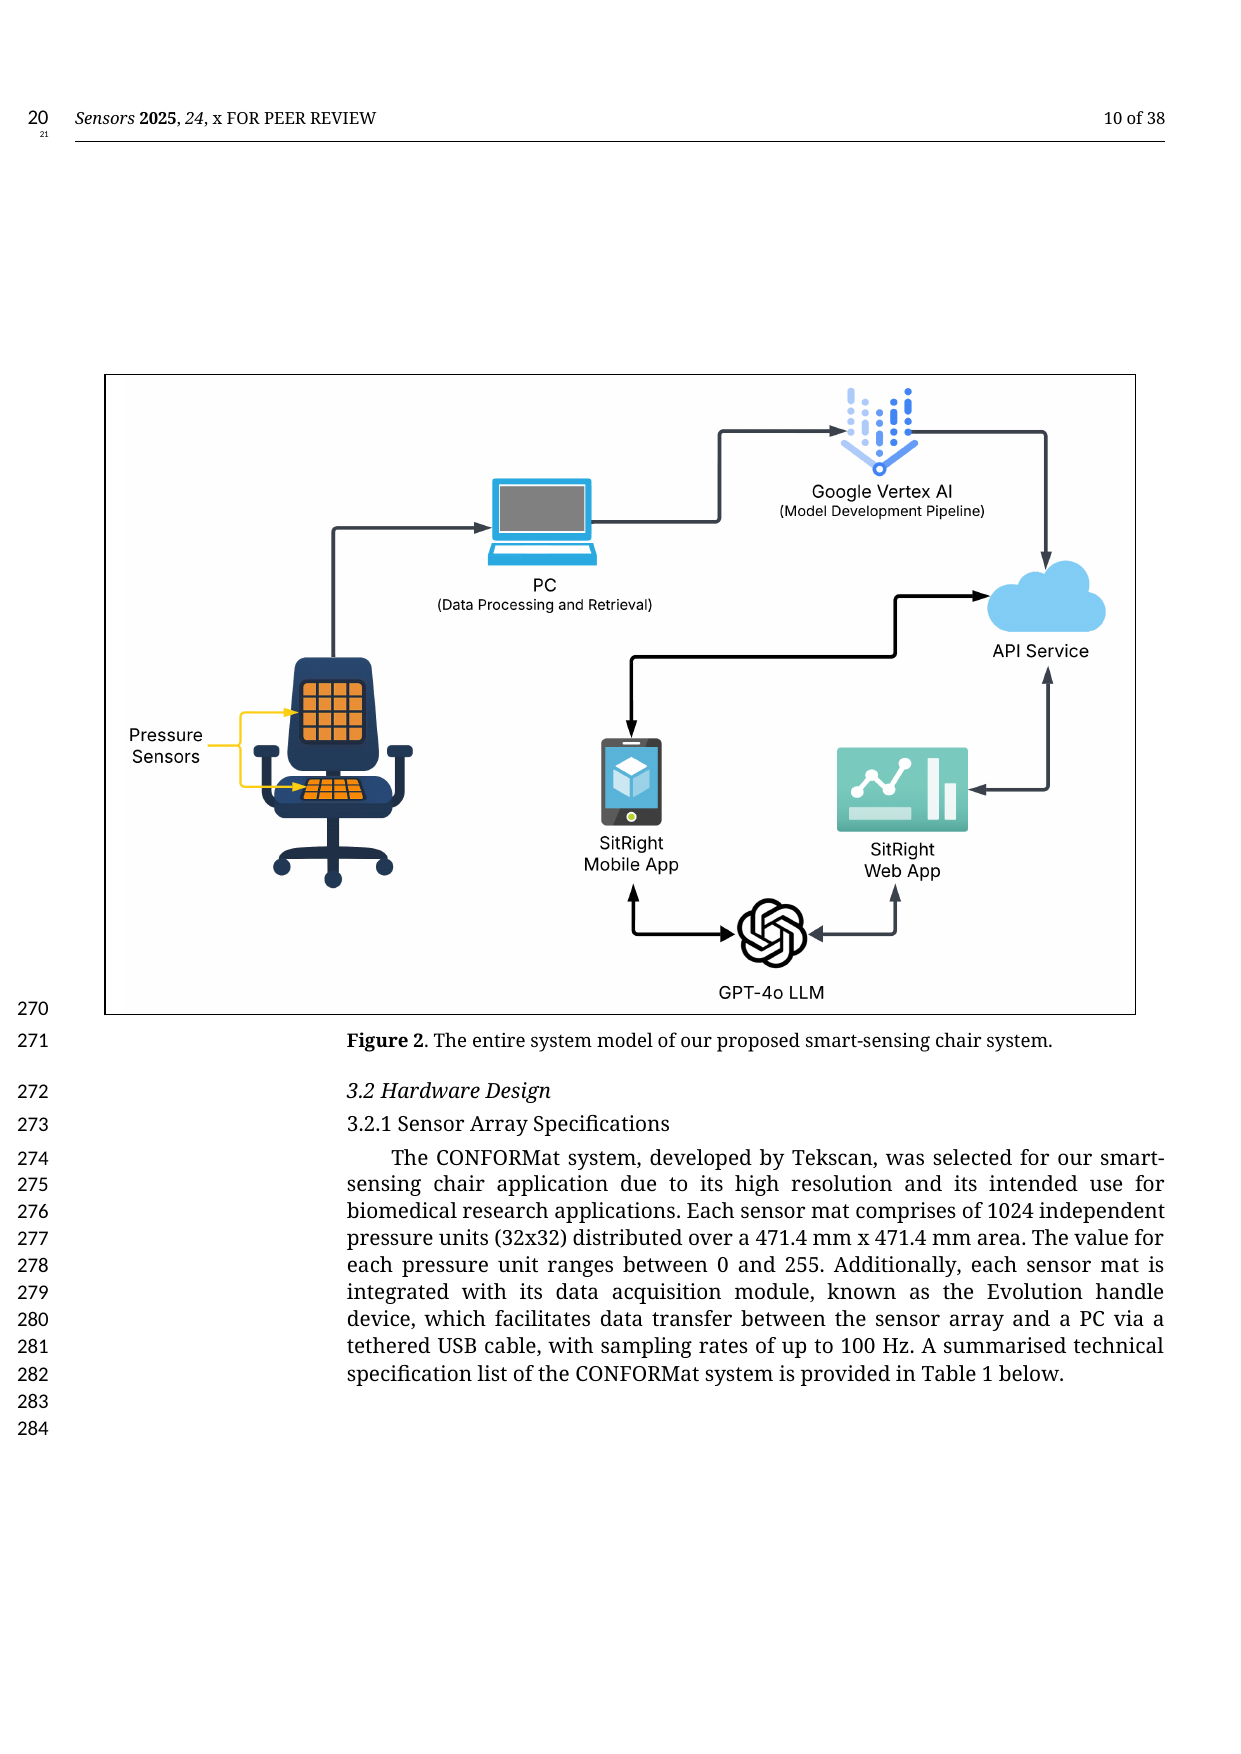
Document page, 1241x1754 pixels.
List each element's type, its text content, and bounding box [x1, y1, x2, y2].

text Figure 2. The entire system model of our proposed smart-sensing chair system. [347, 1028, 1165, 1052]
text The CONFORMat system, developed by Tekscan, was selected for our smart-sensing chair application due to its high resolution and its intended use for biomedical research applications. Each sensor mat comprises of 1024 independent pressure units (32x32) distributed over a 471.4 mm x 471.4 mm area. The value for each pressure unit ranges between 0 and 255. Additionally, each sensor mat is integrated with its data acquisition module, known as the Evolution handle device, which facilitates data transfer between the sensor array and a PC via a tethered USB cable, with sampling rates of up to 100 Hz. A summarised technical specification list of the CONFORMat system is provided in Table 1 below. [347, 1143, 1165, 1387]
picture [125, 375, 1135, 1014]
subtitle 3.2 Hardware Design [347, 1077, 1165, 1104]
subtitle 3.2.1 Sensor Array Specifications [347, 1110, 1165, 1137]
